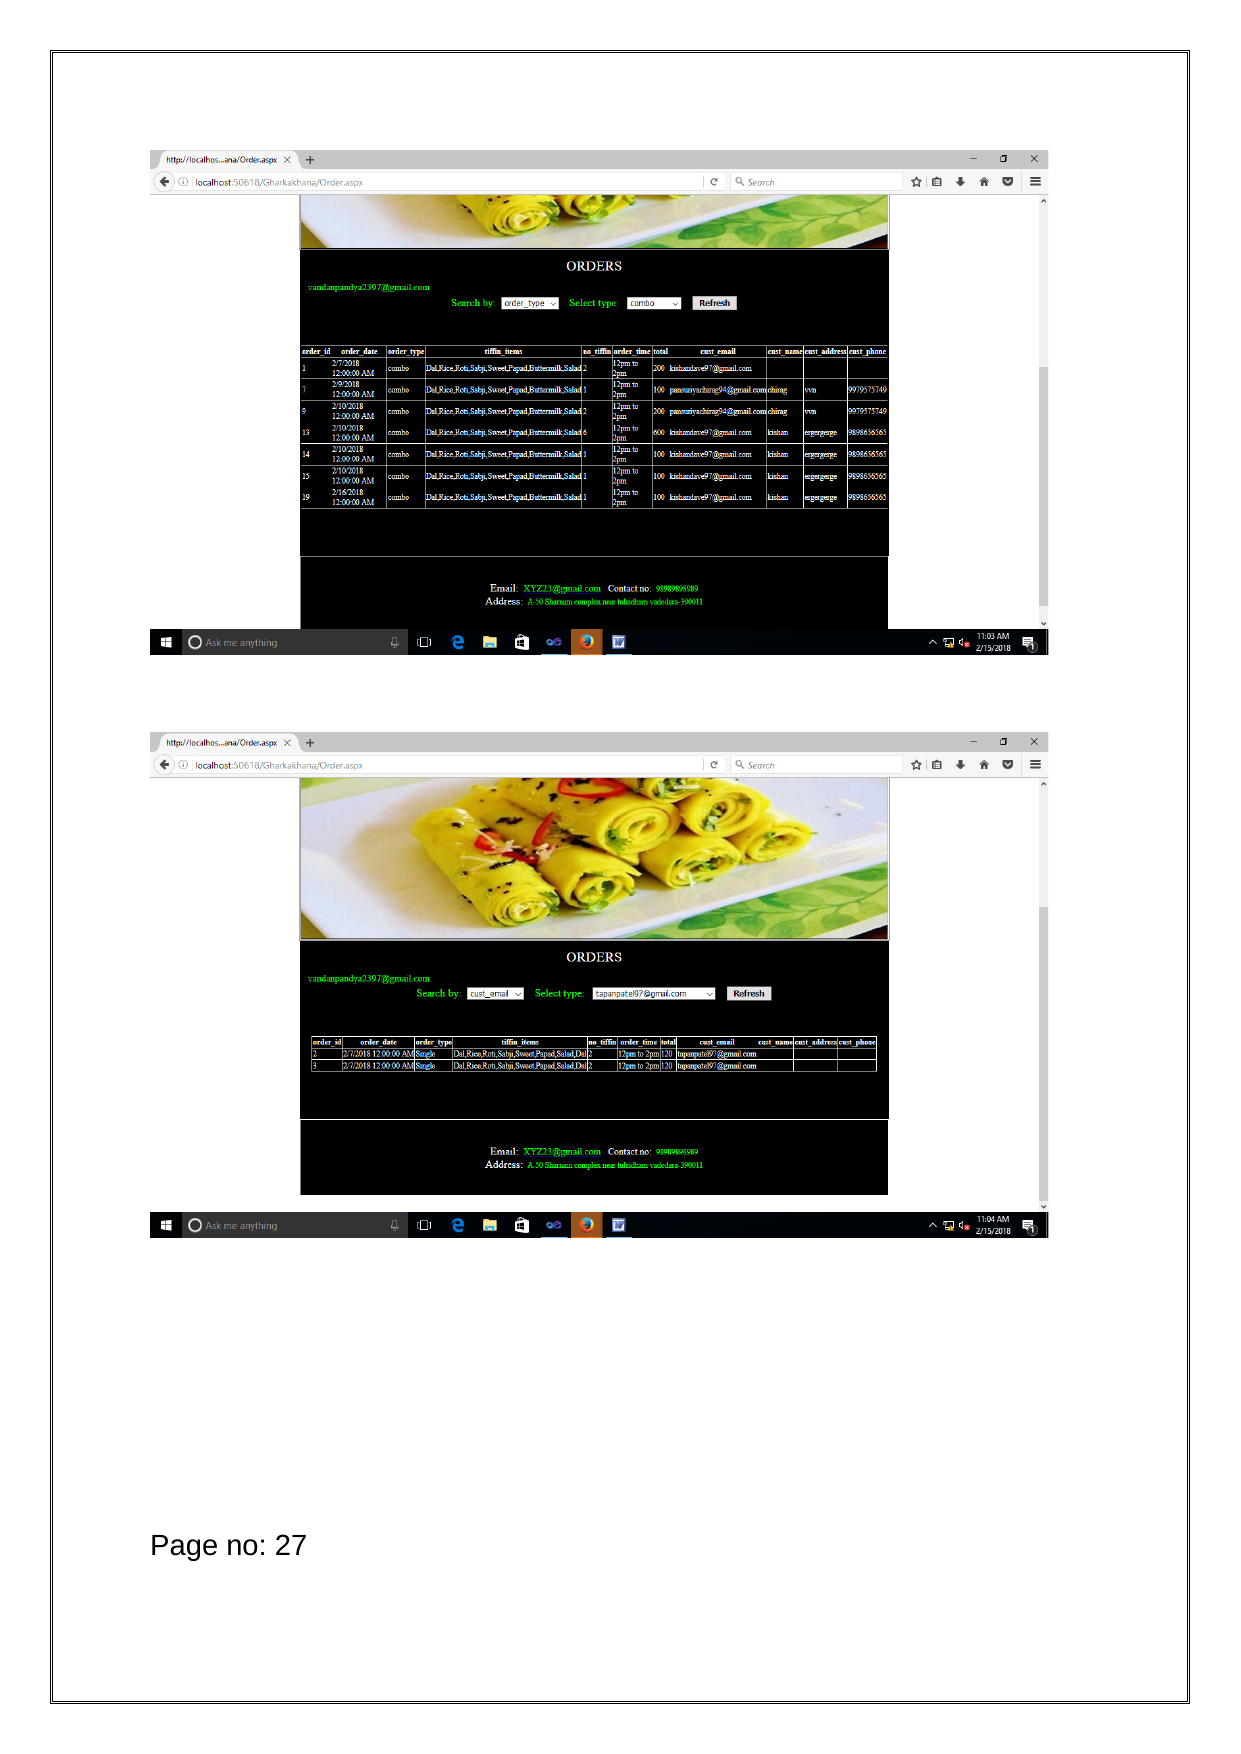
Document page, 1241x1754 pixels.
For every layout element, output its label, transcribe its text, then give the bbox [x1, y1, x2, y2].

picture [150, 150, 1049, 655]
text Page no: 27 [150, 1527, 1090, 1561]
picture [150, 732, 1049, 1238]
